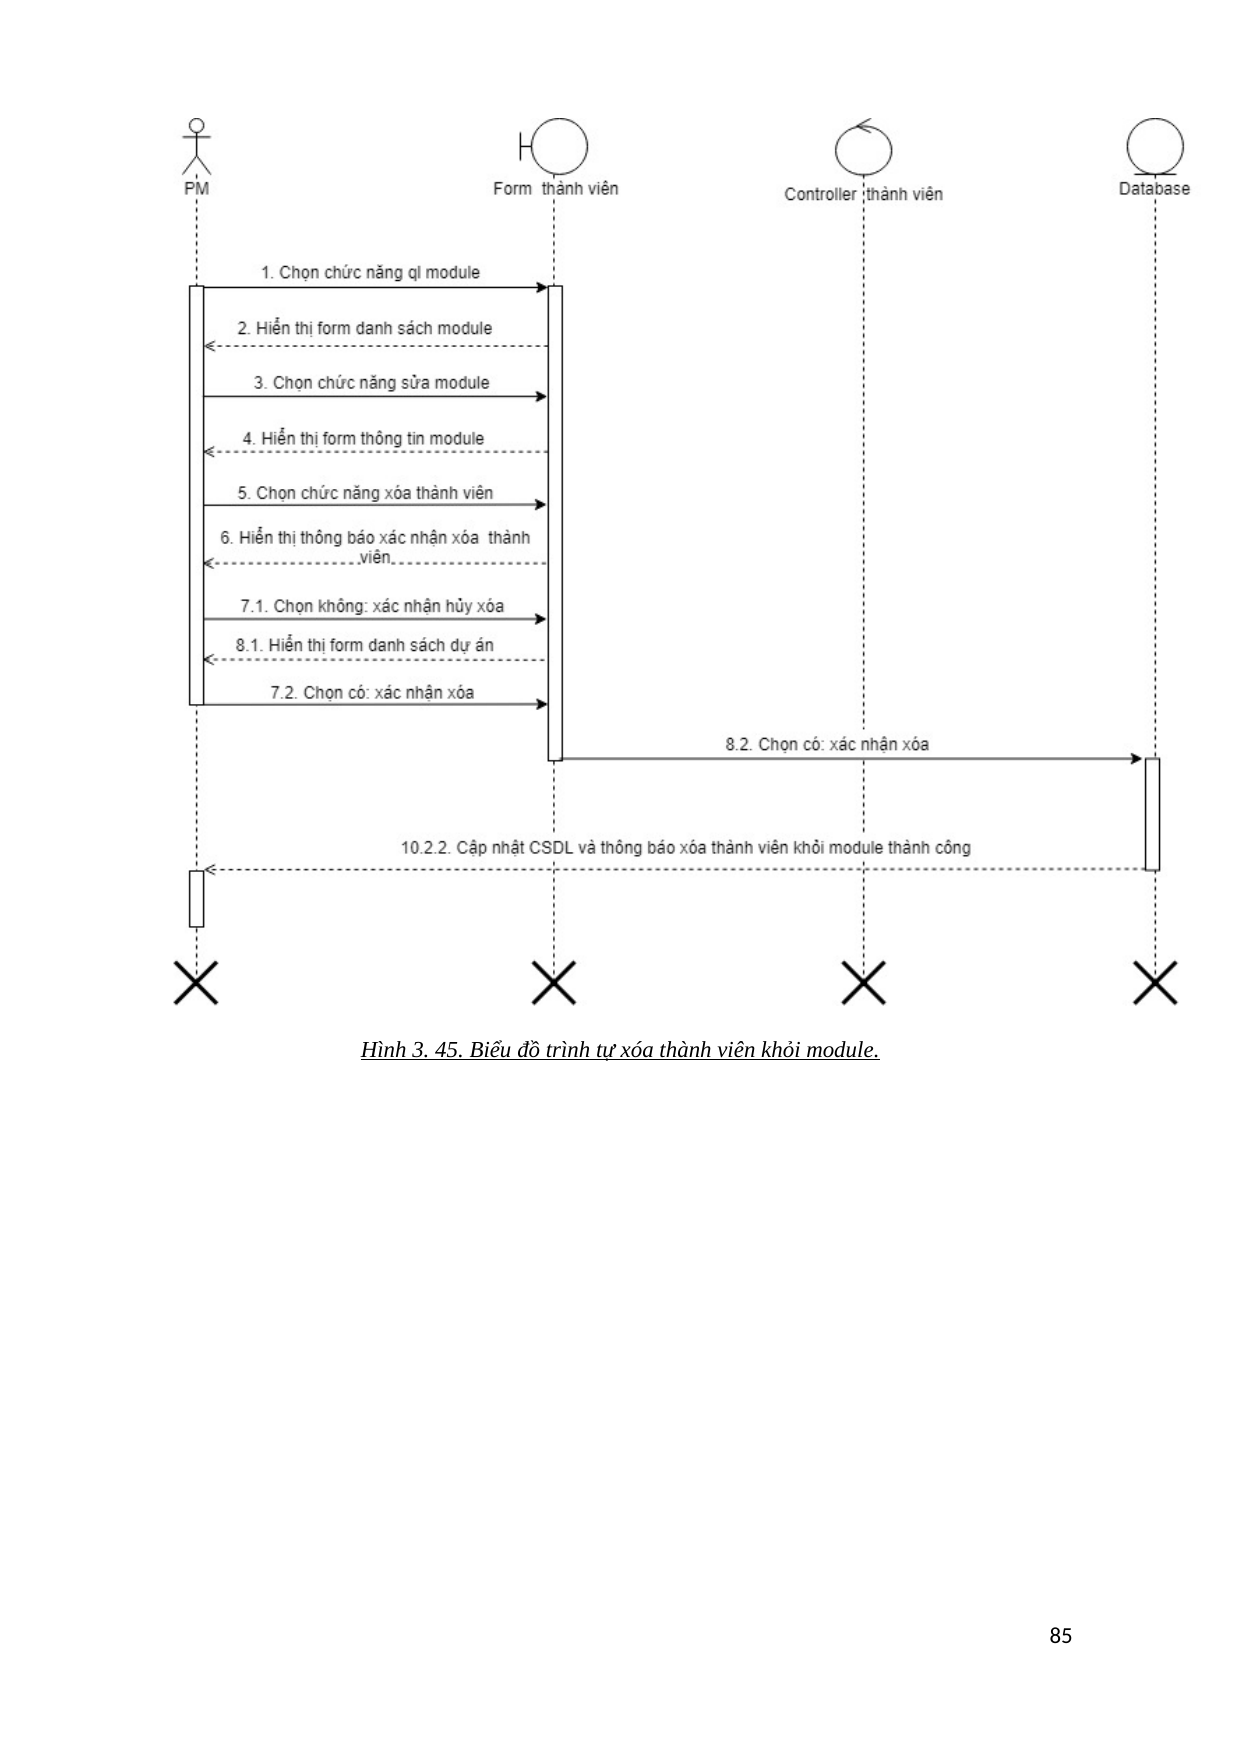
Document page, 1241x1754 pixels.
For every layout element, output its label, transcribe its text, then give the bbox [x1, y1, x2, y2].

picture [118, 118, 1233, 1006]
